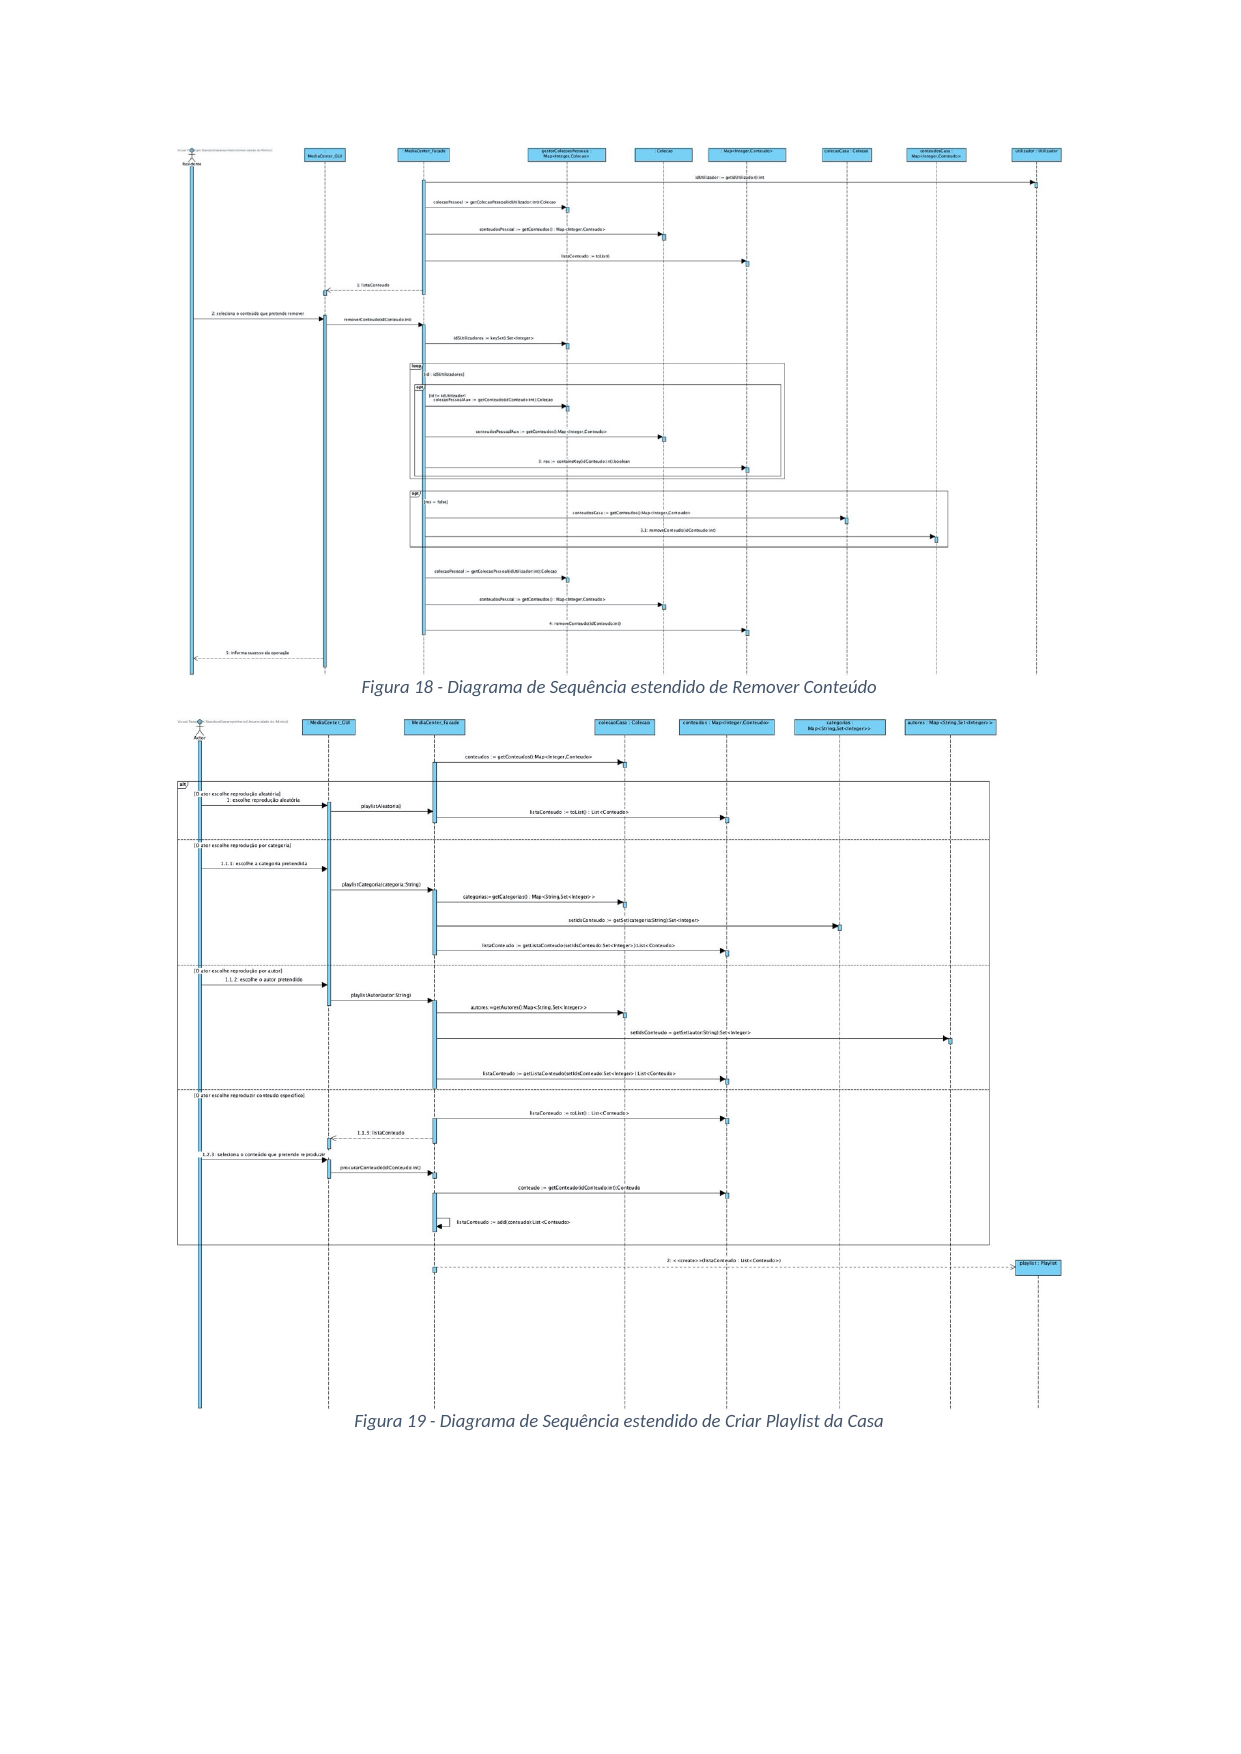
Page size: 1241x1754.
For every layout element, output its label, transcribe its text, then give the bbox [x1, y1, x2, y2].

picture [177, 147, 1063, 676]
picture [177, 718, 1063, 1410]
